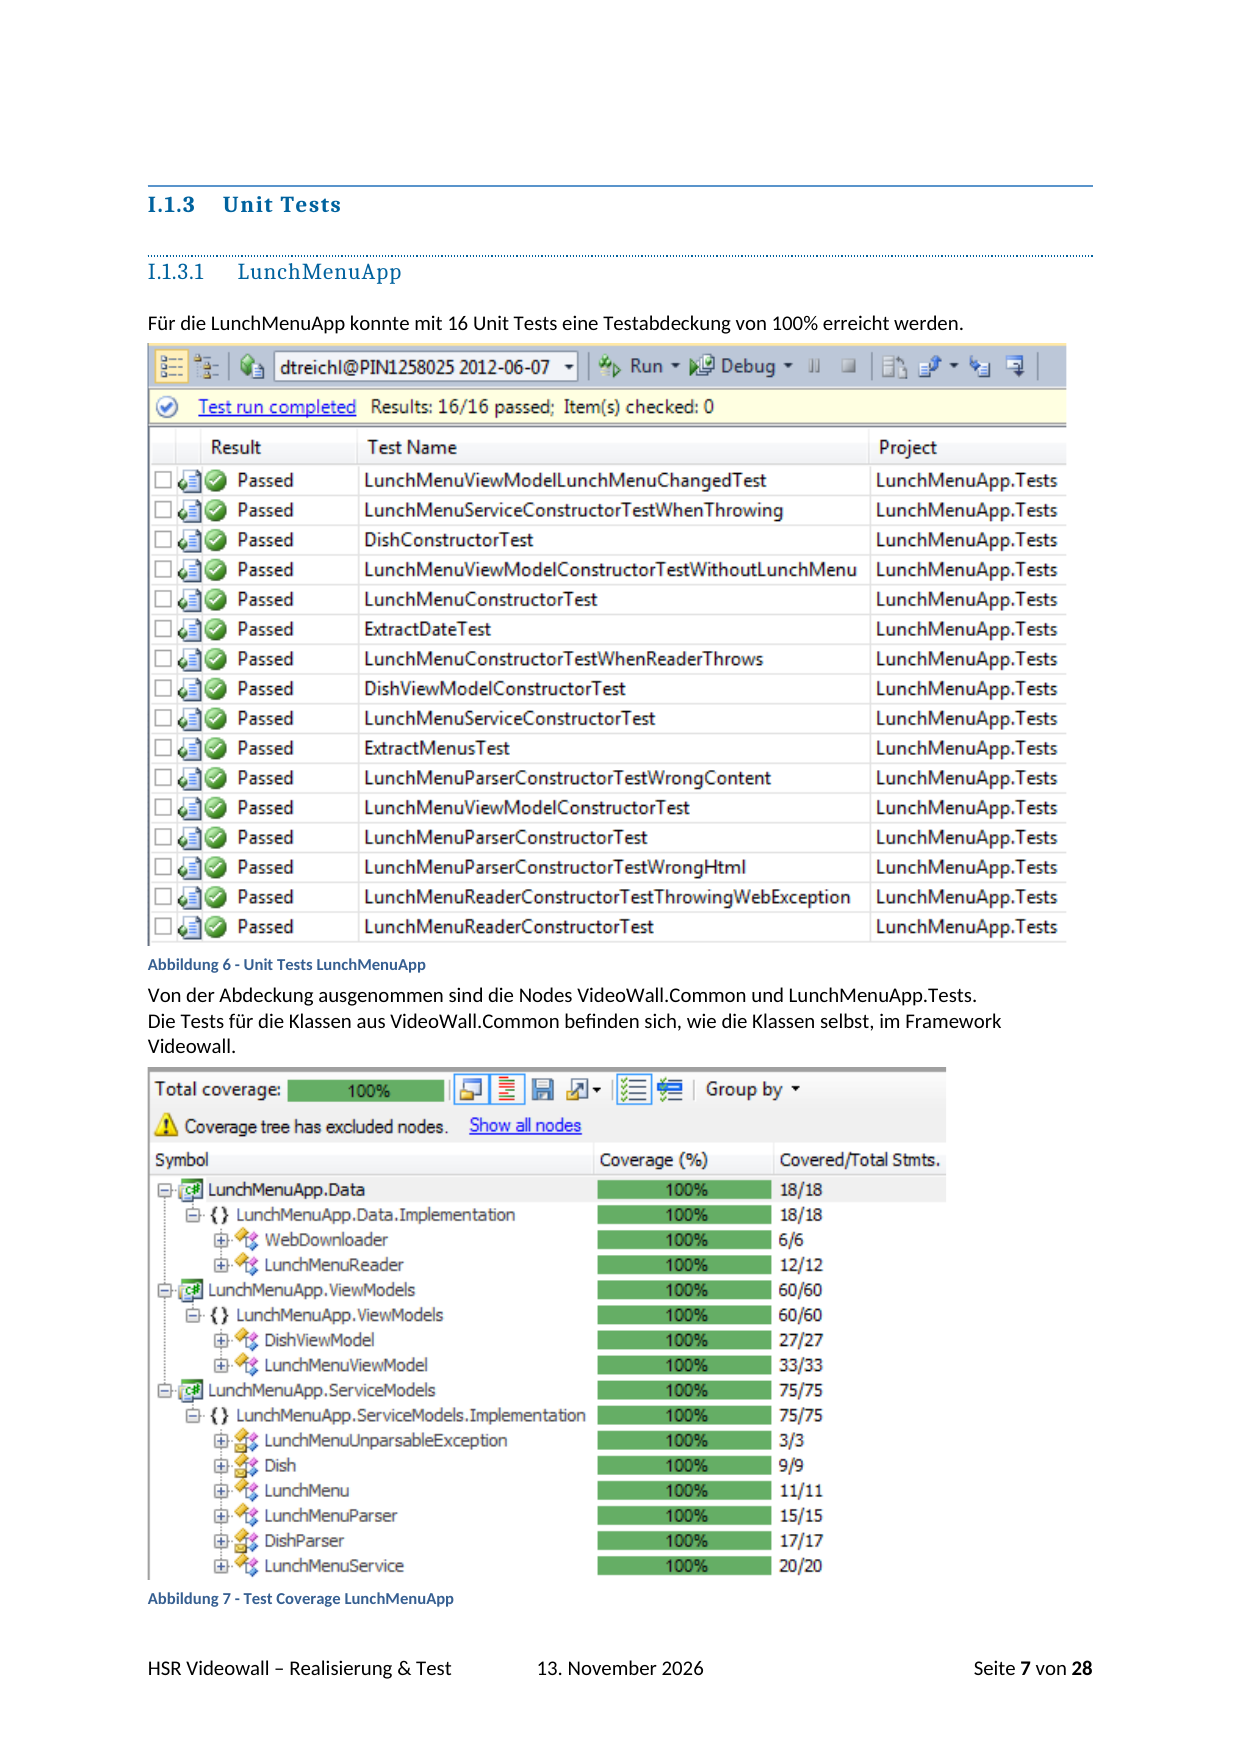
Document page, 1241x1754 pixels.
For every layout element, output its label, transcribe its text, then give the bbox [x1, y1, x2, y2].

text Von der Abdeckung ausgenommen sind die Nodes VideoWall.Common und LunchMenuApp.Tests. Die Tests für die Klassen aus VideoWall.Common befinden sich, wie die Klassen selbst, im Framework Videowall. [148, 982, 1093, 1059]
text Für die LunchMenuApp konnte mit 16 Unit Tests eine Testabdeckung von 100% erreicht werden. [148, 310, 1093, 336]
picture [147, 343, 1067, 946]
subtitle LunchMenuApp [148, 255, 1093, 285]
picture [147, 1067, 947, 1580]
subtitle Unit Tests [148, 187, 1093, 218]
